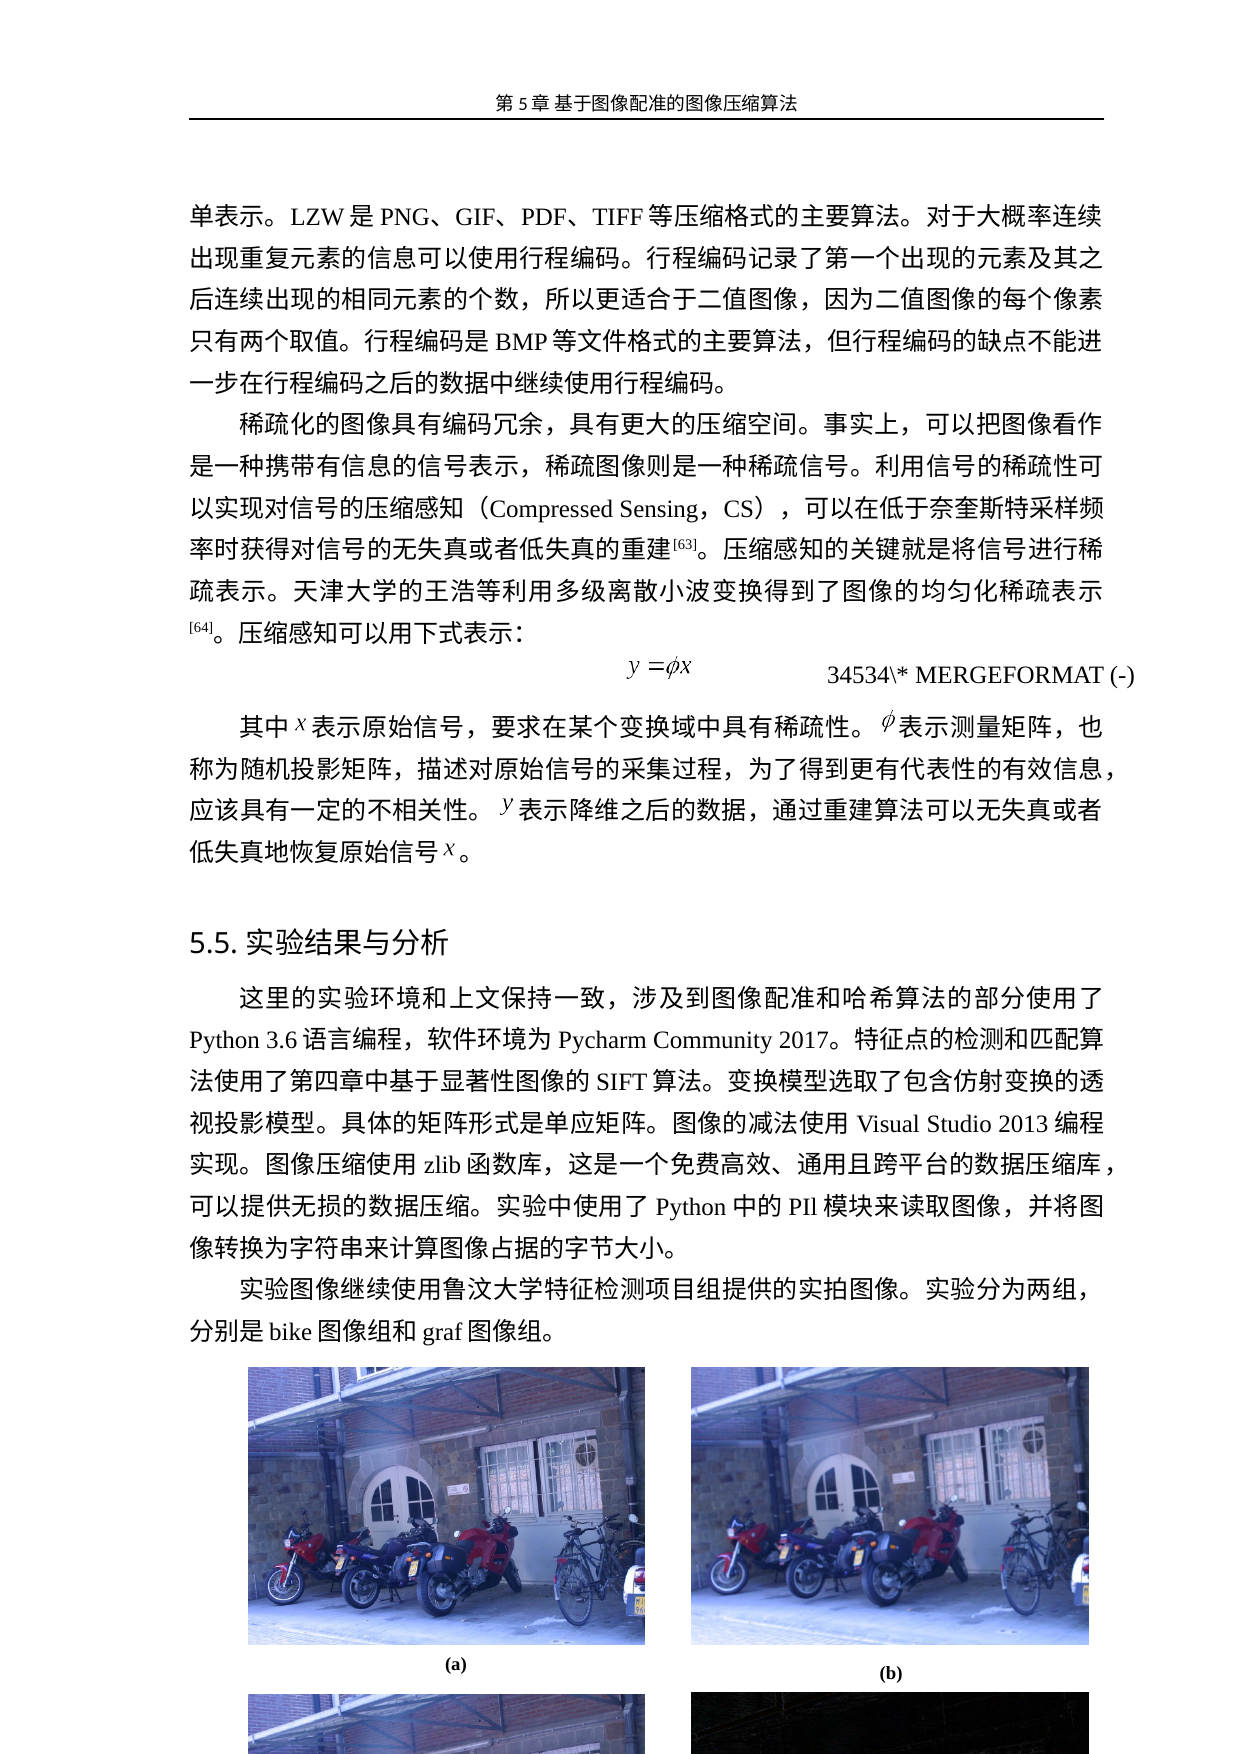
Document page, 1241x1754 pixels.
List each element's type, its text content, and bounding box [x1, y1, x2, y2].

picture [691, 1692, 1089, 1754]
picture [691, 1367, 1089, 1645]
picture [248, 1694, 645, 1754]
text 实验图像继续使用鲁汶大学特征检测项目组提供的实拍图像。实验分为两组，分别是bike图像组和graf图像组。 [189, 1266, 1104, 1349]
subtitle 5.5. 实验结果与分析 [189, 920, 1104, 961]
picture [248, 1367, 645, 1645]
text 这里的实验环境和上文保持一致，涉及到图像配准和哈希算法的部分使用了Python 3.6语言编程，软件环境为Pycharm Community 2017。特征点的检测和匹配算法使用了第四章中基于显著性图像的SIFT算法。变换模型选取了包含仿射变换的透视投影模型。具体的矩阵形式是单应矩阵。图像的减法使用Visual Studio 2013编程实现。图像压缩使用zlib函数库，这是一个免费高效、通用且跨平台的数据压缩库，可以提供无损的数据压缩。实验中使用了Python中的PIl模块来读取图像，并将图像转换为字符串来计算图像占据的字节大小。 [189, 974, 1104, 1266]
text 其中表示原始信号，要求在某个变换域中具有稀疏性。表示测量矩阵，也称为随机投影矩阵，描述对原始信号的采集过程，为了得到更有代表性的有效信息，应该具有一定的不相关性。表示降维之后的数据，通过重建算法可以无失真或者低失真地恢复原始信号。 [189, 703, 1104, 870]
text 稀疏化的图像具有编码冗余，具有更大的压缩空间。事实上，可以把图像看作是一种携带有信息的信号表示，稀疏图像则是一种稀疏信号。利用信号的稀疏性可以实现对信号的压缩感知（Compressed Sensing，CS），可以在低于奈奎斯特采样频率时获得对信号的无失真或者低失真的重建[63]。压缩感知的关键就是将信号进行稀疏表示。天津大学的王浩等利用多级离散小波变换得到了图像的均匀化稀疏表示[64]。压缩感知可以用下式表示： [189, 401, 1104, 651]
